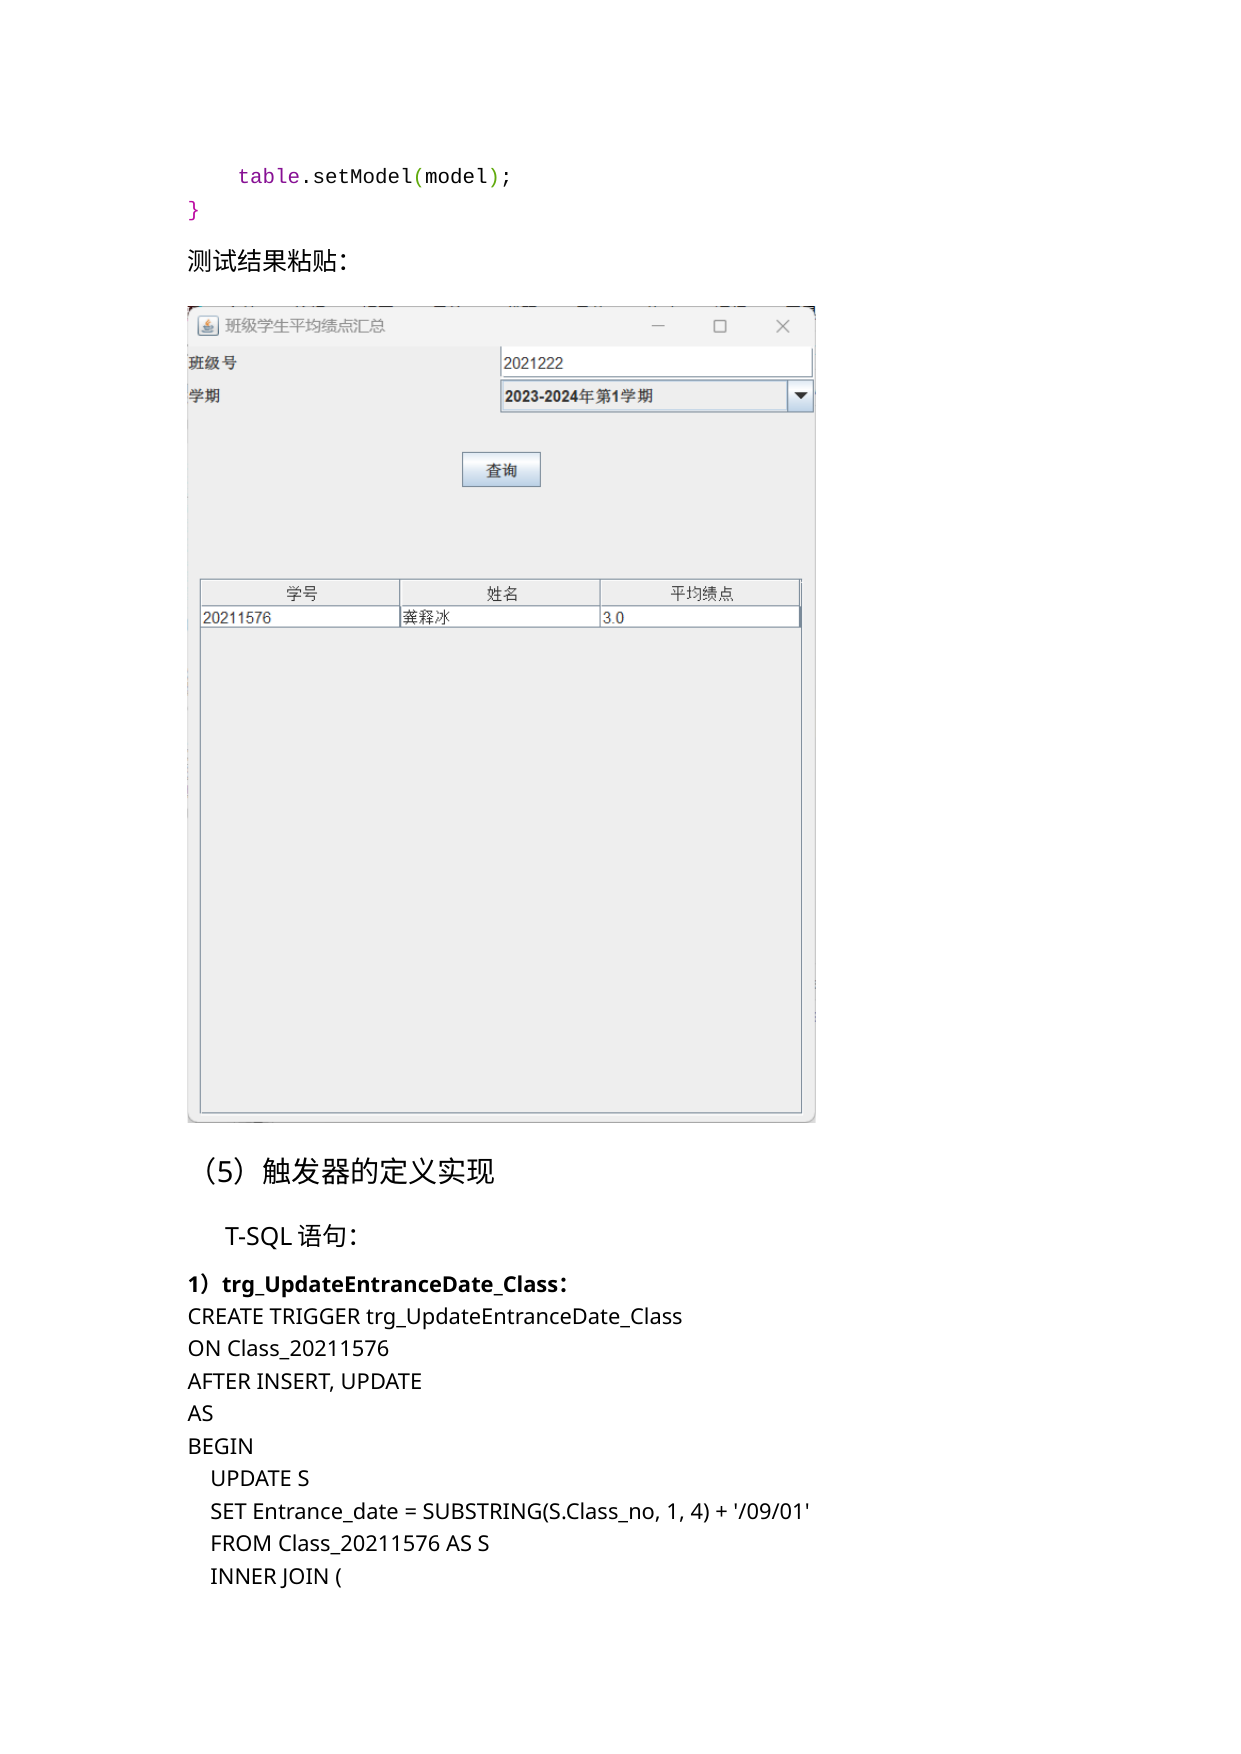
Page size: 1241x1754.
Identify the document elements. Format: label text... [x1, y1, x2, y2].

text BEGIN [187, 1429, 1053, 1462]
text CREATE TRIGGER trg_UpdateEntranceDate_Class [187, 1299, 1053, 1332]
text 测试结果粘贴： [187, 227, 1053, 292]
picture [187, 306, 816, 1123]
text AS [187, 1397, 1053, 1429]
text ON Class_20211576 [187, 1332, 1053, 1364]
text UPDATE S [187, 1462, 1053, 1494]
text （5）触发器的定义实现 [187, 1137, 1053, 1202]
text SET Entrance_date = SUBSTRING(S.Class_no, 1, 4) + '/09/01' [187, 1494, 1053, 1527]
text INNER JOIN ( [187, 1559, 1053, 1592]
text T-SQL语句： [225, 1202, 1053, 1267]
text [187, 162, 1053, 227]
text AFTER INSERT, UPDATE [187, 1364, 1053, 1397]
text FROM Class_20211576 AS S [187, 1527, 1053, 1559]
text 1）trg_UpdateEntranceDate_Class： [187, 1267, 1053, 1299]
